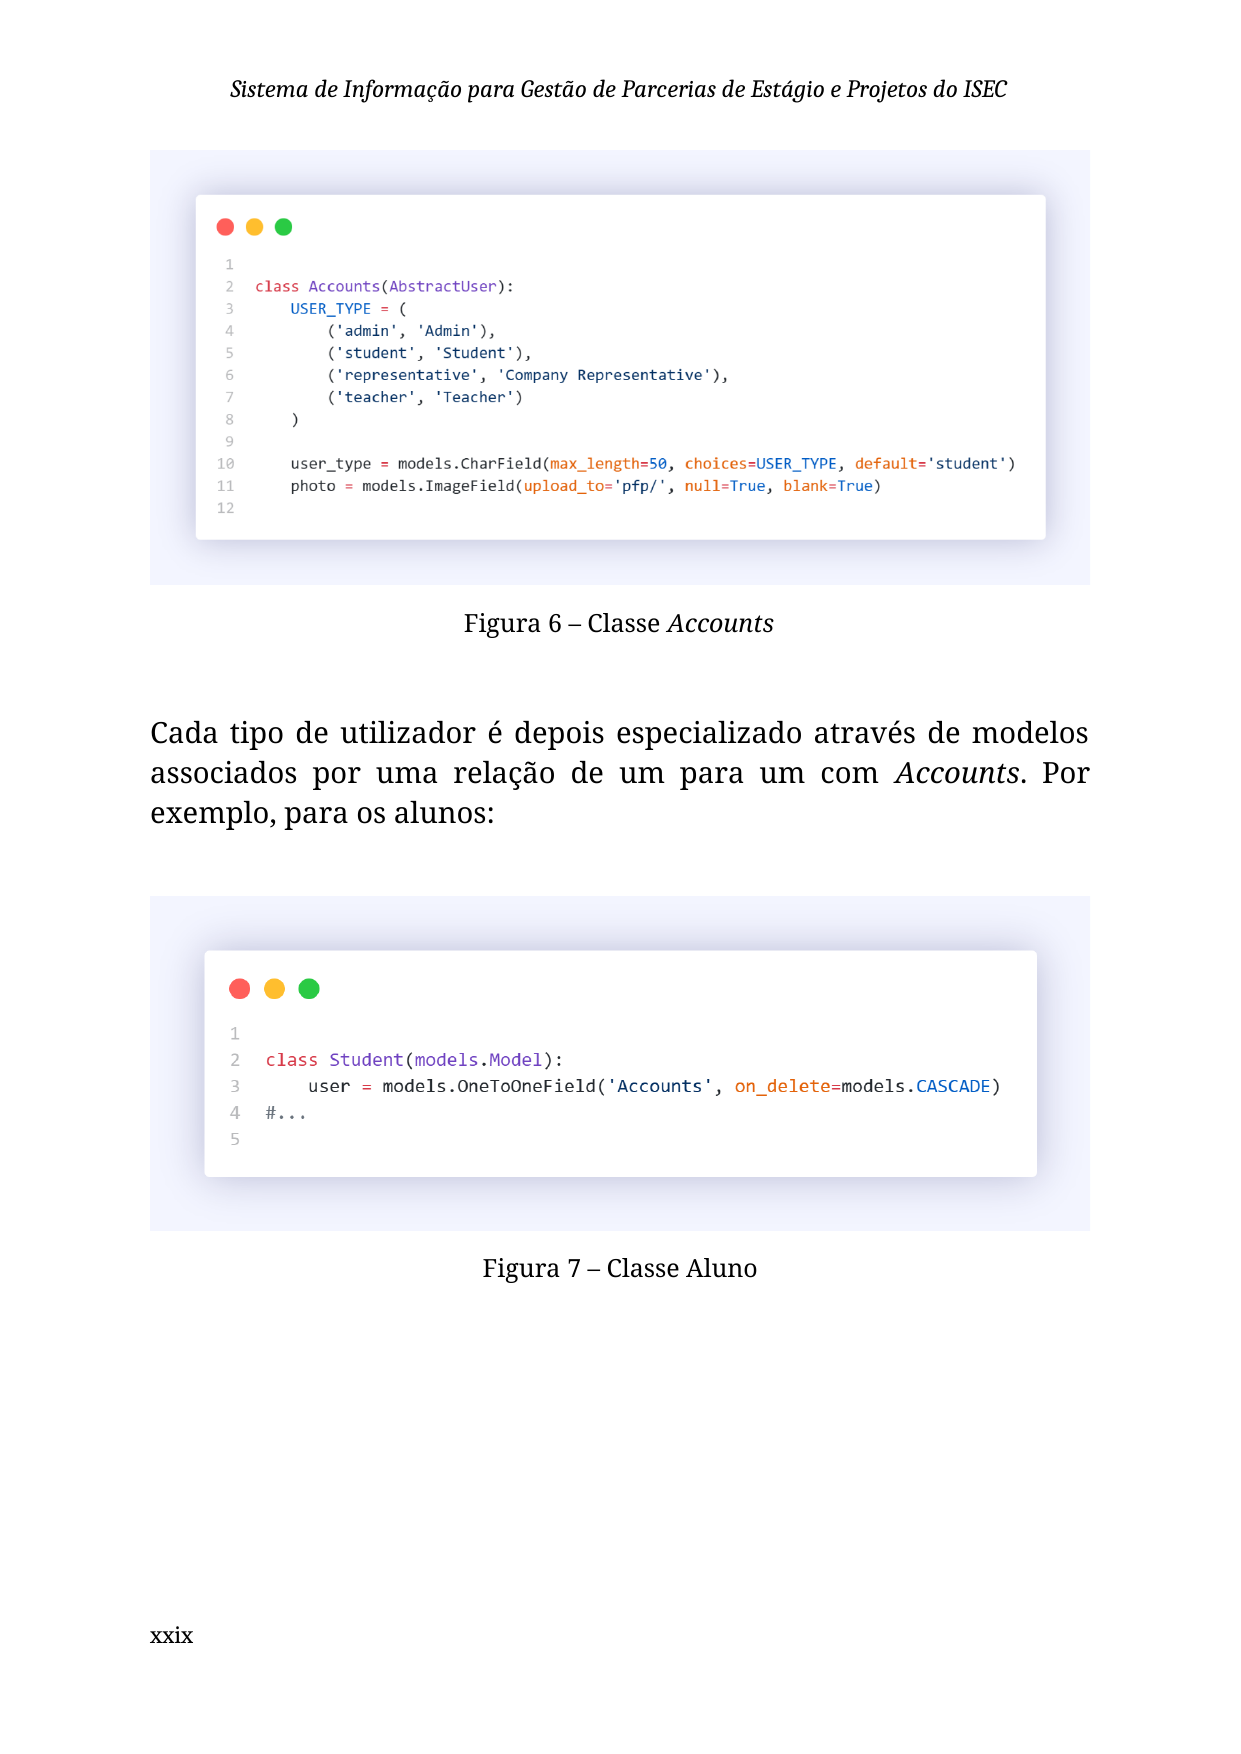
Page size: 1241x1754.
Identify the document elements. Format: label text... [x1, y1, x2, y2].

text Figura 7 – Classe Aluno [150, 1251, 1090, 1285]
text Figura 6 – Classe Accounts [150, 606, 1090, 639]
picture [150, 896, 1091, 1231]
text Cada tipo de utilizador é depois especializado através de modelos associados por uma relação de um para um com Accounts. Por exemplo, para os alunos: [150, 713, 1090, 832]
picture [150, 150, 1091, 585]
